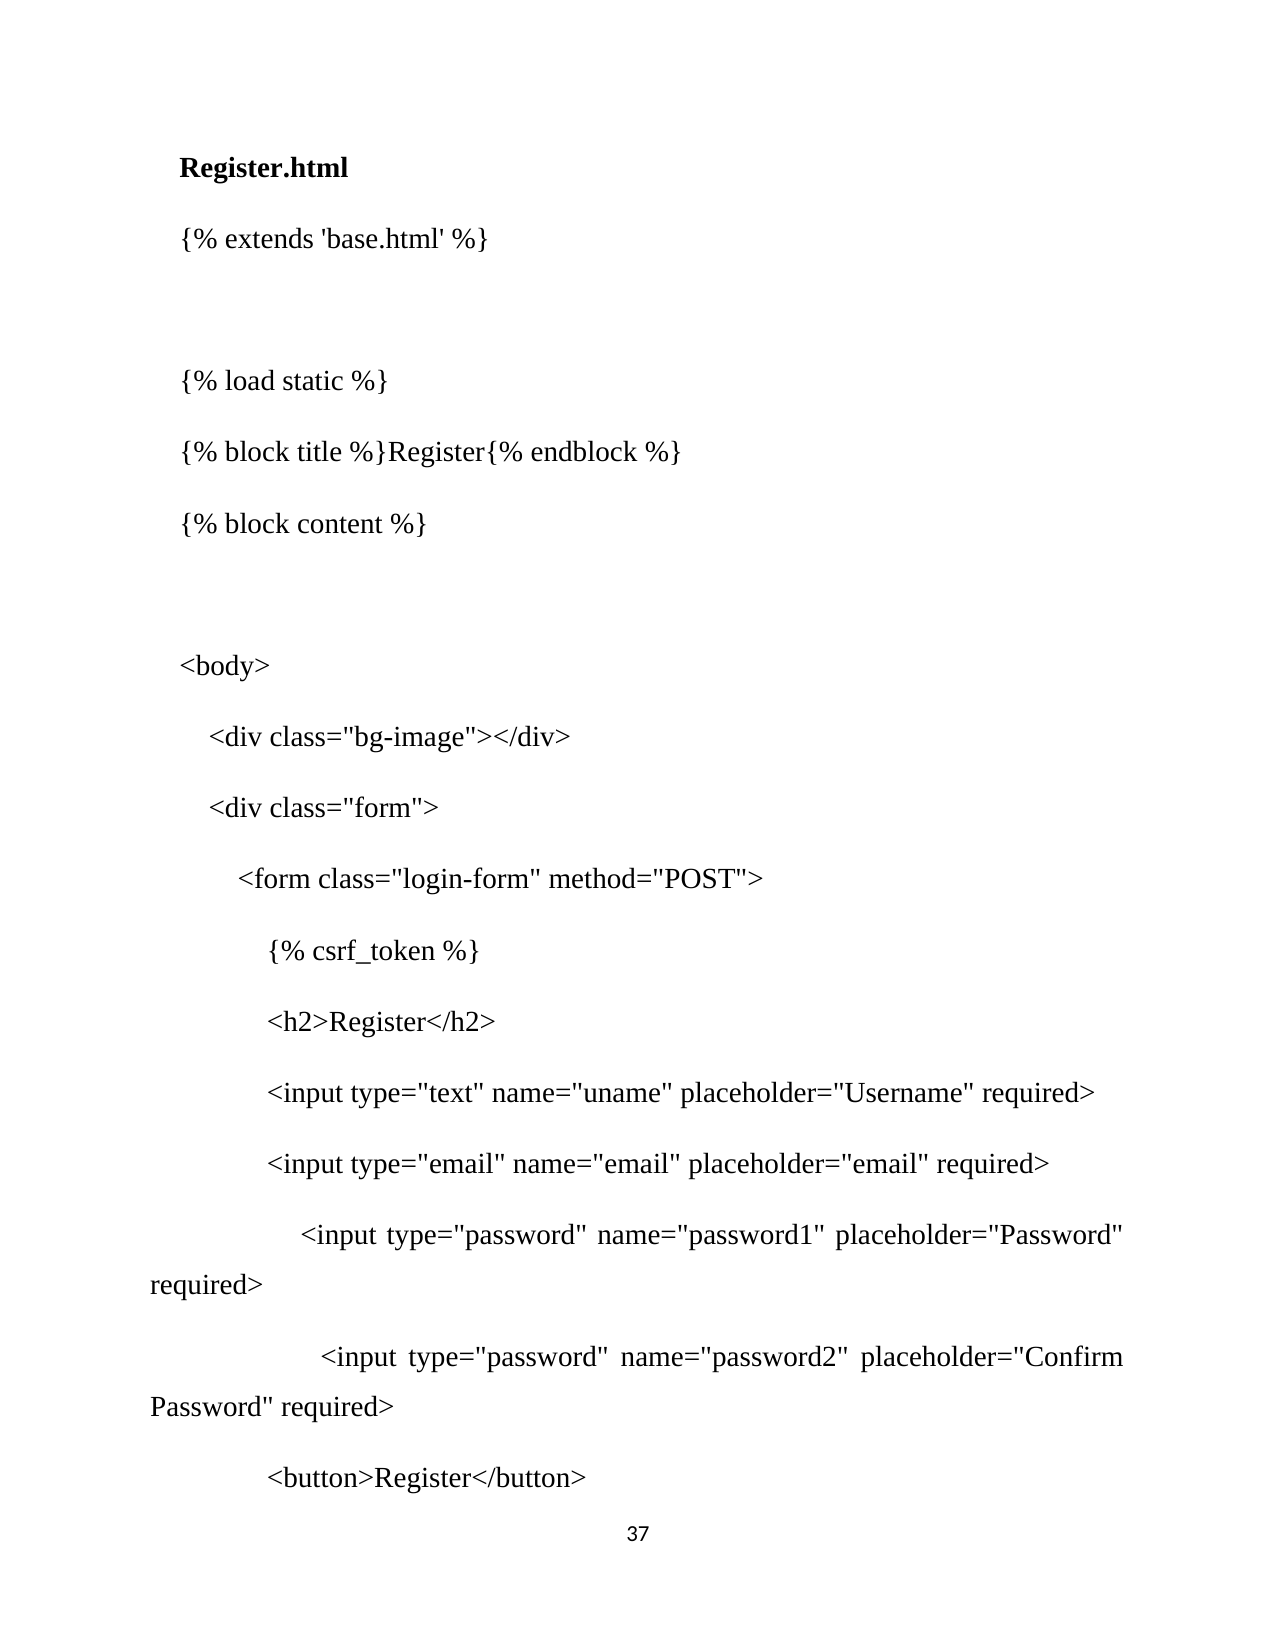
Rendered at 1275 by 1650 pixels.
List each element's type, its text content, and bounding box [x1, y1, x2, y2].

text <h2>Register</h2> [150, 1004, 1125, 1037]
text <body> [150, 648, 1125, 682]
text <input type="password" name="password1" placeholder="Password" required> [150, 1217, 1125, 1301]
text {% extends 'base.html' %} [150, 221, 1125, 255]
text {% block content %} [150, 506, 1125, 539]
text <input type="password" name="password2" placeholder="Confirm Password" required> [150, 1339, 1125, 1422]
text Register.html [150, 150, 1125, 183]
text <button>Register</button> [150, 1460, 1125, 1494]
text {% block title %}Register{% endblock %} [150, 434, 1125, 468]
text {% load static %} [150, 363, 1125, 397]
text <div class="form"> [150, 790, 1125, 824]
text {% csrf_token %} [150, 933, 1125, 966]
text <div class="bg-image"></div> [150, 719, 1125, 753]
text <input type="text" name="uname" placeholder="Username" required> [150, 1075, 1125, 1108]
text <form class="login-form" method="POST"> [150, 861, 1125, 895]
text <input type="email" name="email" placeholder="email" required> [150, 1146, 1125, 1179]
